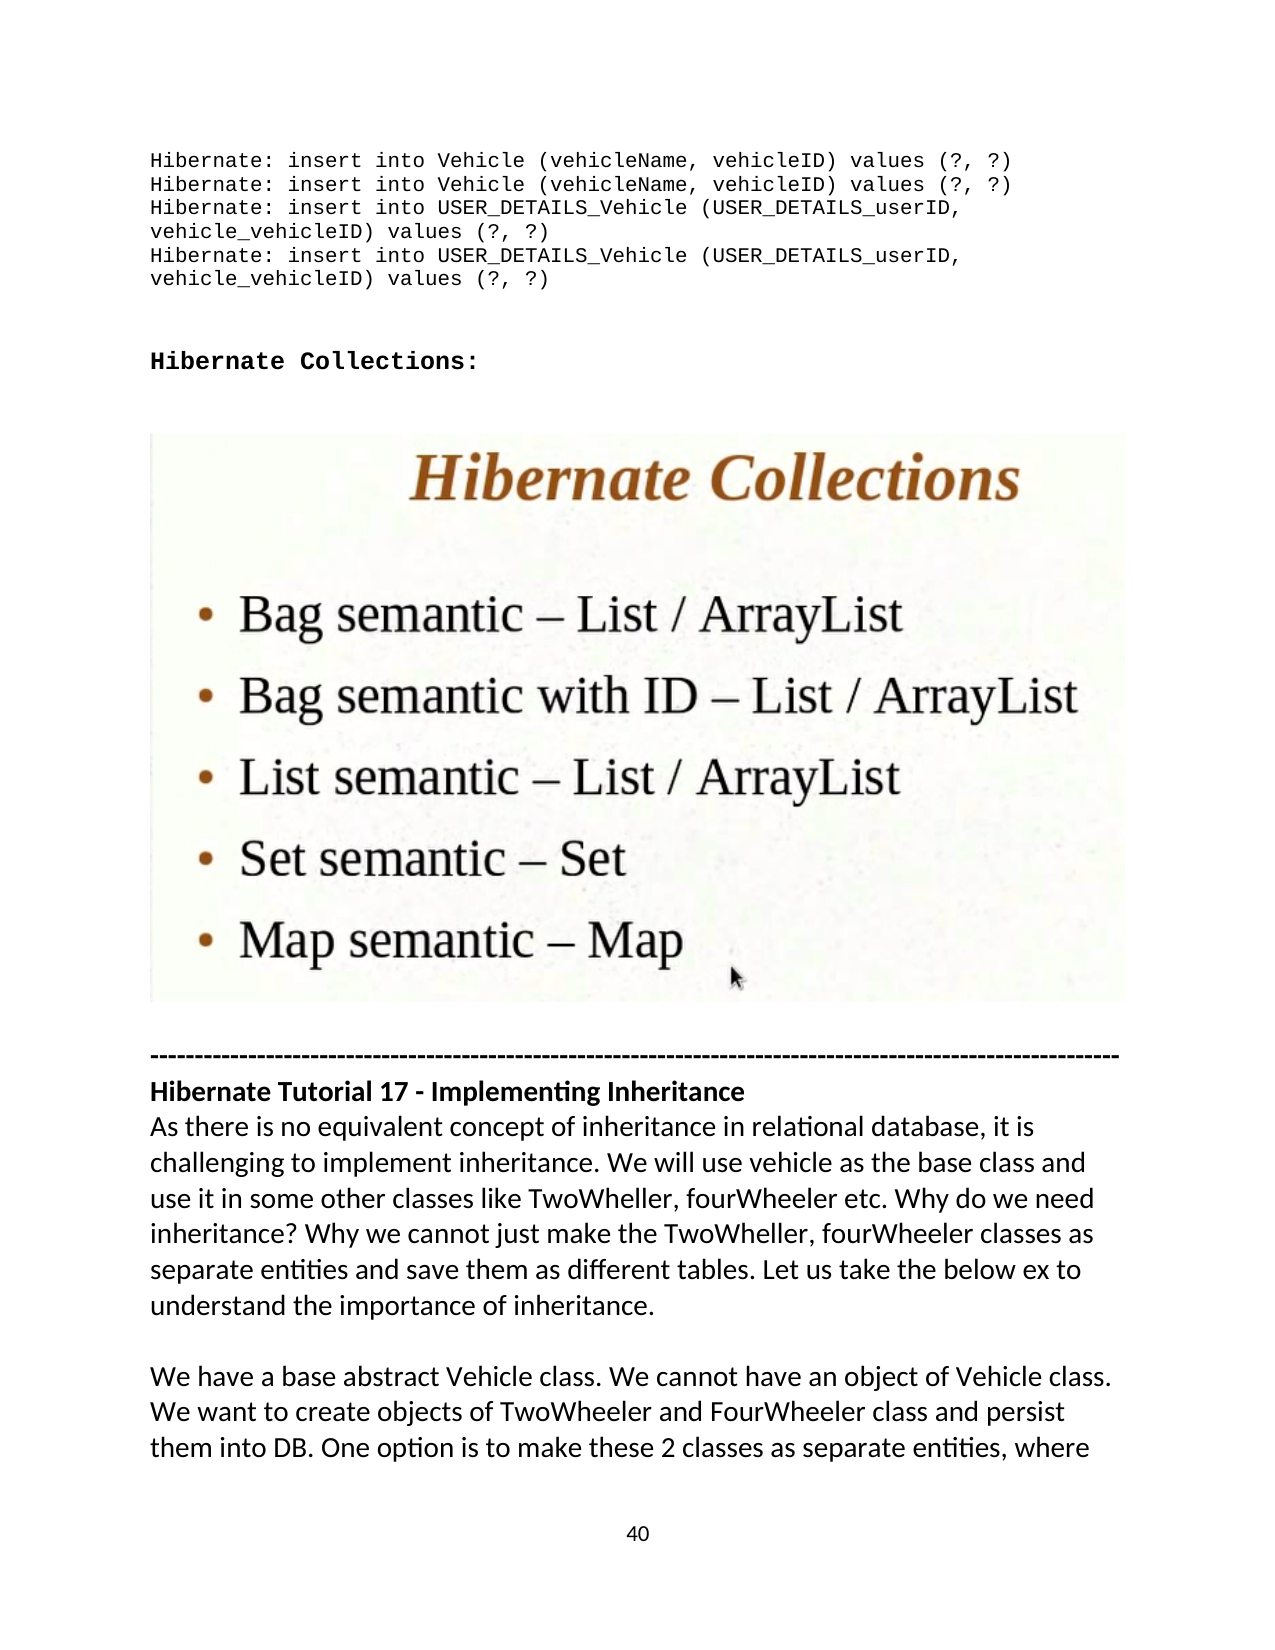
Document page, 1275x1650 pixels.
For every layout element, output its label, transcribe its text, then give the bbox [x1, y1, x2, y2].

text Hibernate Collections: [150, 348, 1125, 377]
text ------------------------------------------------------------------------------------------------------------- [150, 1037, 1125, 1073]
text Hibernate: insert into Vehicle (vehicleName, vehicleID) values (?, ?) [150, 174, 1125, 197]
text Hibernate: insert into USER_DETAILS_Vehicle (USER_DETAILS_userID, vehicle_vehicleID) values (?, ?) [150, 197, 1125, 244]
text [150, 1358, 1125, 1465]
picture [150, 433, 1125, 1002]
text Hibernate: insert into USER_DETAILS_Vehicle (USER_DETAILS_userID, vehicle_vehicleID) values (?, ?) [150, 244, 1125, 292]
text Hibernate: insert into Vehicle (vehicleName, vehicleID) values (?, ?) [150, 150, 1125, 174]
text As there is no equivalent concept of inheritance in relational database, it is challenging to implement inheritance. We will use vehicle as the base class and use it in some other classes like TwoWheller, fourWheeler etc. Why do we need inheritance? Why we cannot just make the TwoWheller, fourWheeler classes as separate entities and save them as different tables. Let us take the below ex to understand the importance of inheritance. [150, 1108, 1125, 1322]
text Hibernate Tutorial 17 - Implementing Inheritance [150, 1073, 1125, 1108]
